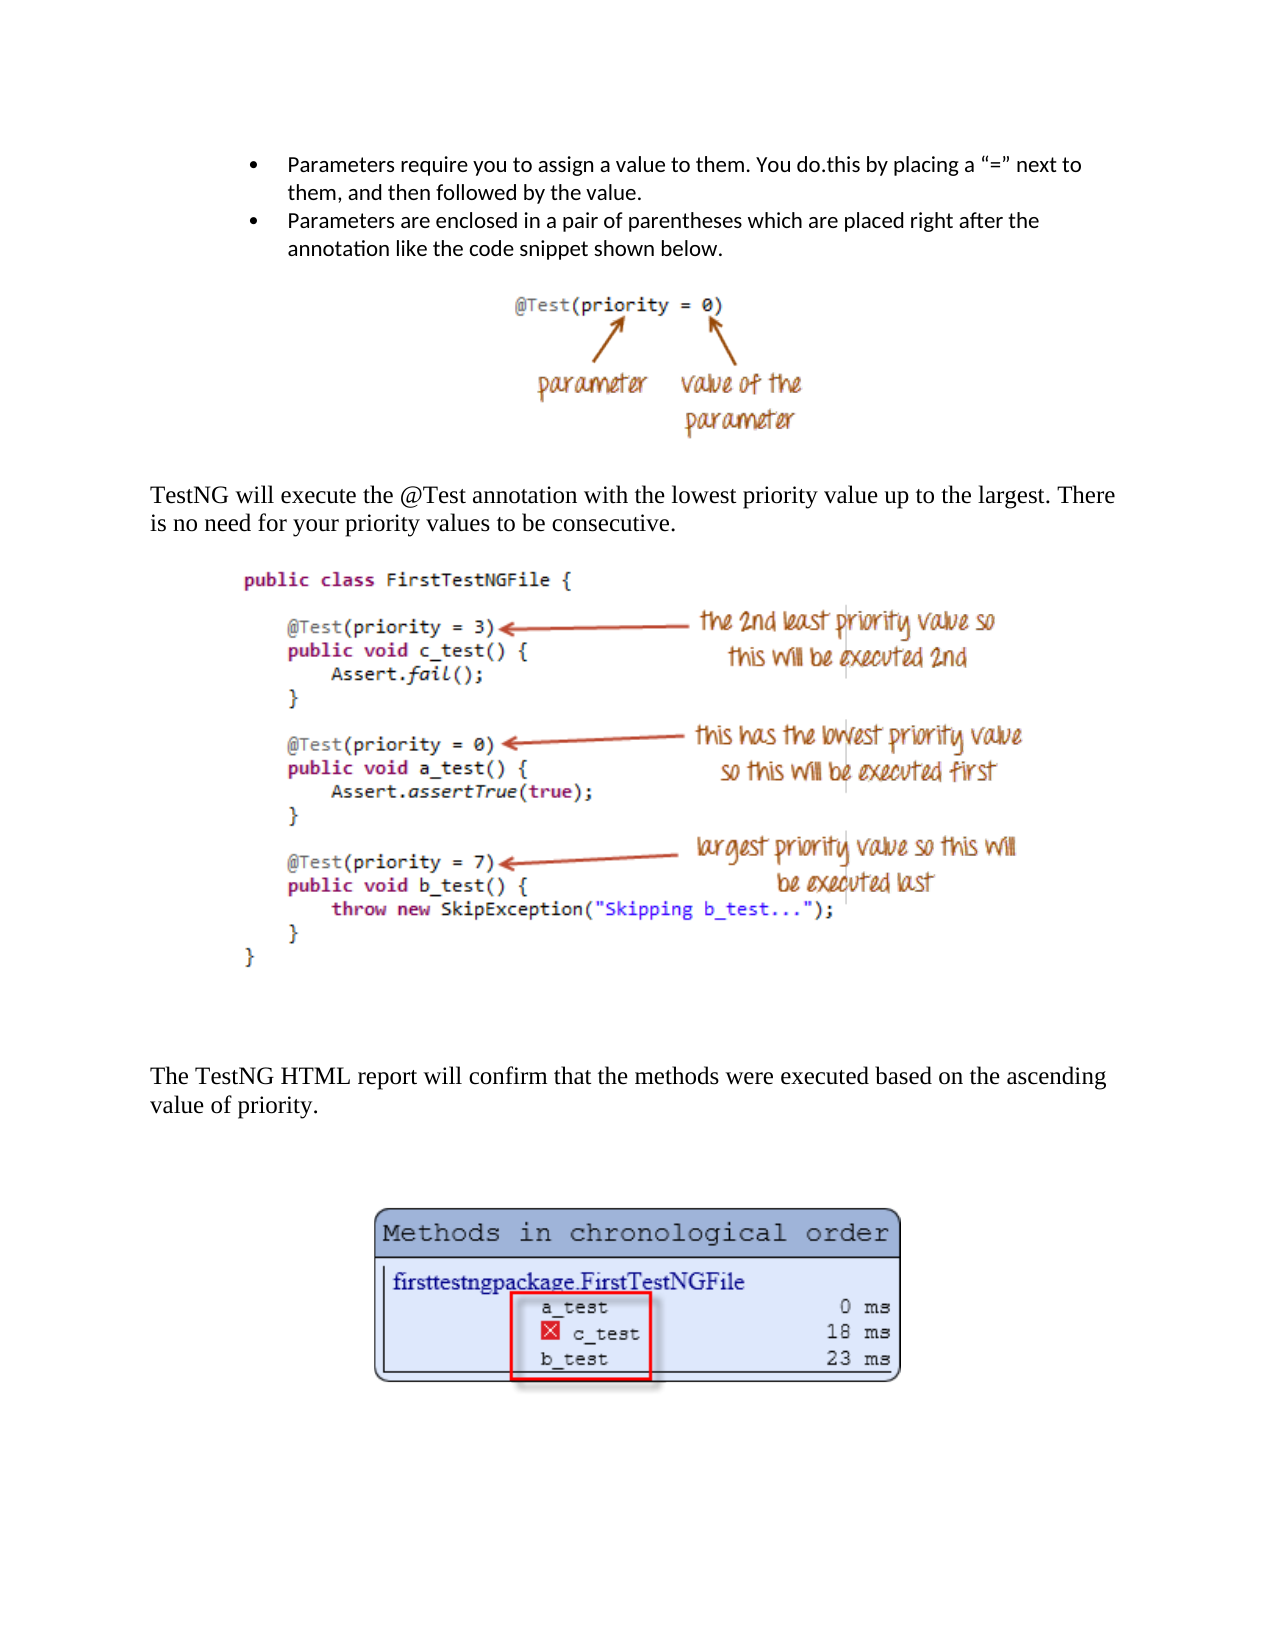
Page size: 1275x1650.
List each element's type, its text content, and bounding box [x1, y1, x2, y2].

text The TestNG HTML report will confirm that the methods were executed based on the ascending value of priority. [150, 1061, 1125, 1119]
text TestNG will execute the @Test annotation with the lowest priority value up to the largest. There is no need for your priority values to be consecutive. [150, 480, 1125, 537]
picture [241, 566, 1034, 975]
picture [514, 291, 823, 451]
list Parameters require you to assign a value to them. You do.this by placing a “=” next to them, and then followed by the value. [250, 150, 1125, 206]
picture [374, 1206, 901, 1406]
list Parameters are enclosed in a pair of parentheses which are placed right after the annotation like the code snippet shown below. [250, 206, 1125, 262]
